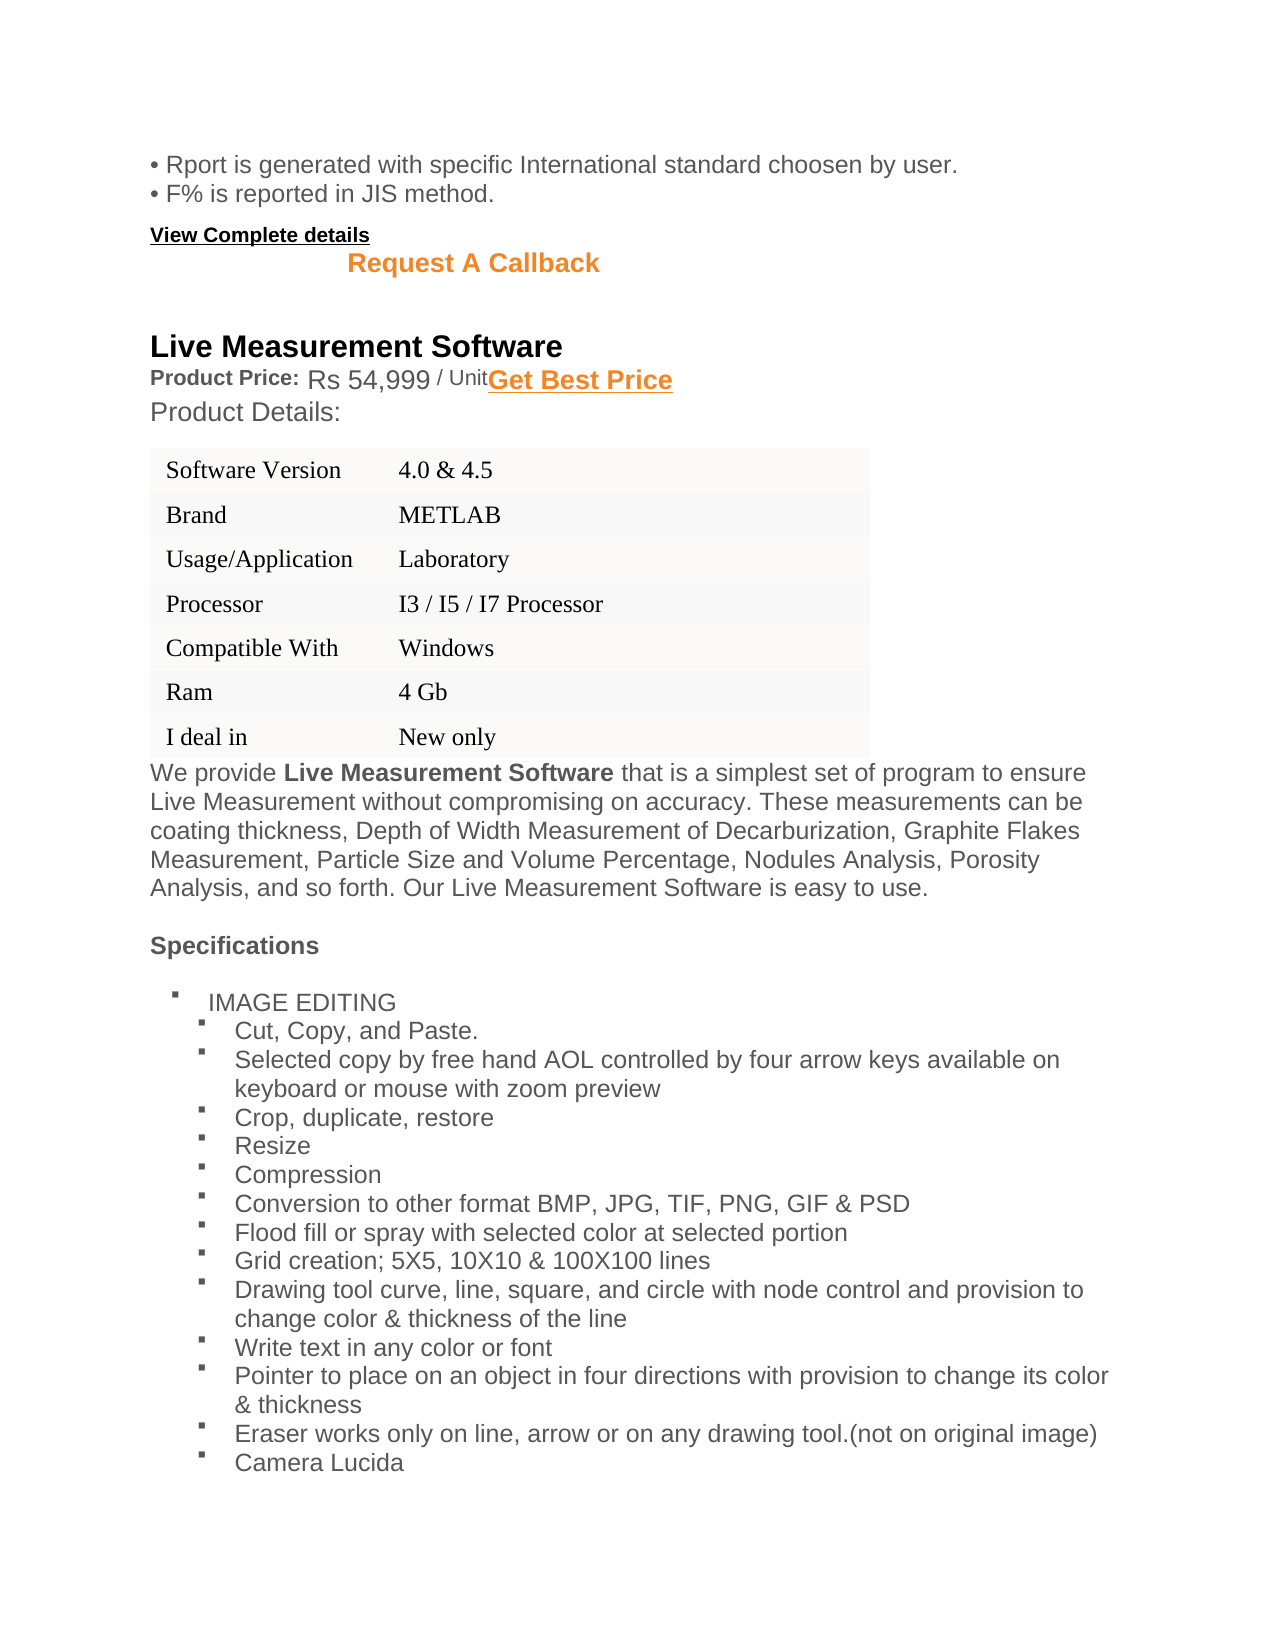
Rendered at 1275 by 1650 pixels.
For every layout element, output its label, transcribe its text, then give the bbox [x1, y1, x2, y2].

list Flood fill or spray with selected color at selected portion [197, 1218, 1125, 1246]
list Camera Lucida [197, 1448, 1125, 1476]
list Compression [197, 1160, 1125, 1189]
list Resize [197, 1131, 1125, 1160]
list Grid creation; 5X5, 10X10 & 100X100 lines [197, 1246, 1125, 1275]
text Product Price: Rs 54,999 / UnitGet Best Price [150, 364, 1125, 396]
list Drawing tool curve, line, square, and circle with node control and provision to change color & thickness of the line [197, 1275, 1125, 1333]
list Conversion to other format BMP, JPG, TIF, PNG, GIF & PSD [197, 1189, 1125, 1218]
list Write text in any color or font [197, 1333, 1125, 1361]
list Eraser works only on line, arrow or on any drawing tool.(not on original image) [197, 1419, 1125, 1448]
list Cut, Copy, and Paste. [197, 1016, 1125, 1045]
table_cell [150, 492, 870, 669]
text We provide Live Measurement Software that is a simplest set of program to ensure Live Measurement without compromising on accuracy. These measurements can be coating thickness, Depth of Width Measurement of Decarburization, Graphite Flakes Measurement, Particle Size and Volume Percentage, Nodules Analysis, Porosity Analysis, and so forth. Our Live Measurement Software is easy to use. Specifications [150, 758, 1125, 988]
text View Complete details [150, 223, 1125, 247]
text Product Details: [150, 396, 1125, 427]
list Selected copy by free hand AOL controlled by four arrow keys available on keyboard or mouse with zoom preview [197, 1045, 1125, 1103]
list Crop, duplicate, restore [197, 1103, 1125, 1131]
text Live Measurement Software [150, 328, 1125, 364]
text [150, 150, 1125, 207]
list IMAGE EDITING [170, 988, 1125, 1016]
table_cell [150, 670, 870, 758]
list Pointer to place on an object in four directions with provision to change its color & thickness [197, 1361, 1125, 1419]
text Get Best QuoteRequest A Callback [150, 247, 1125, 278]
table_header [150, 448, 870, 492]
